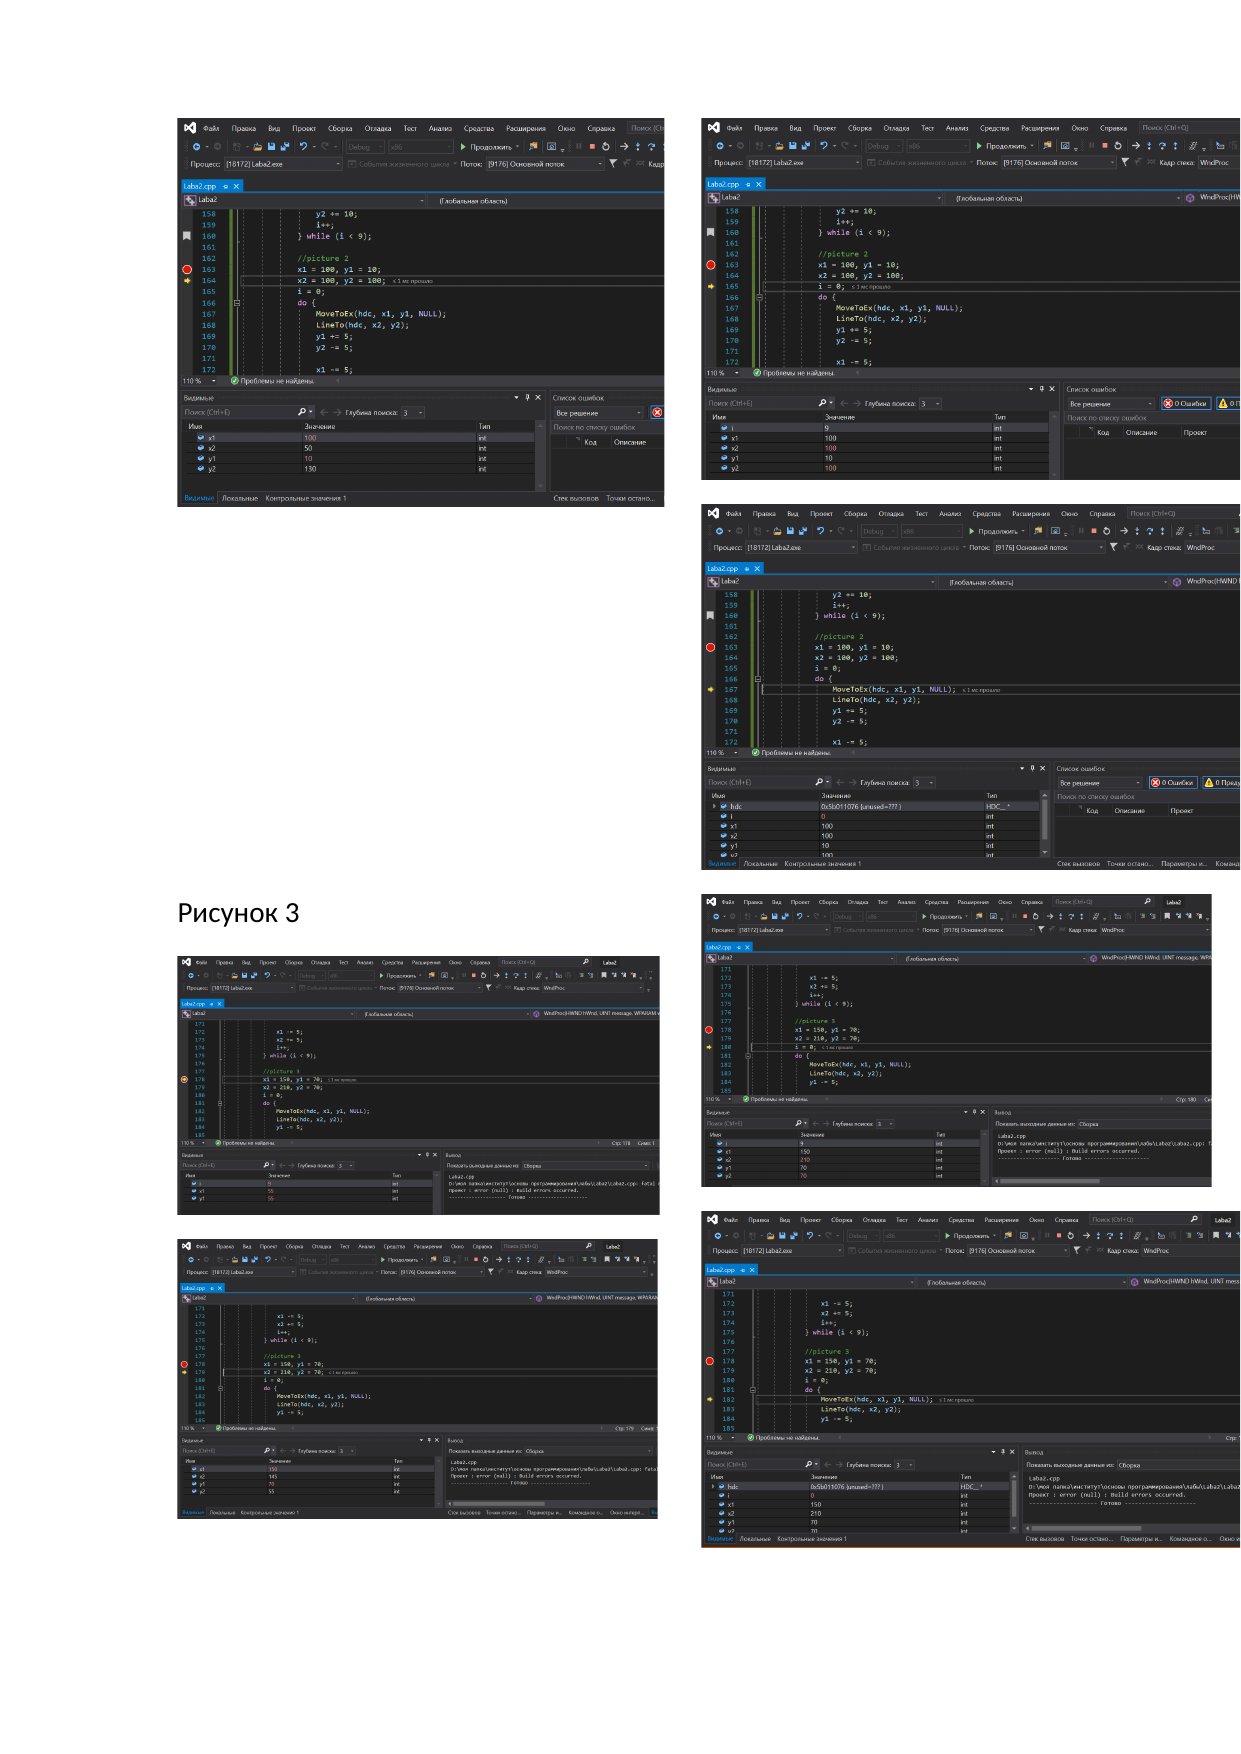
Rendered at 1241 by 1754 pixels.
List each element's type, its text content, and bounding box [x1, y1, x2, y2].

picture [701, 118, 1241, 480]
picture [701, 894, 1212, 1187]
picture [177, 118, 665, 507]
picture [177, 956, 660, 1215]
picture [177, 1239, 658, 1519]
picture [701, 1211, 1241, 1548]
picture [701, 504, 1241, 870]
text Рисунок 3 [177, 894, 627, 930]
